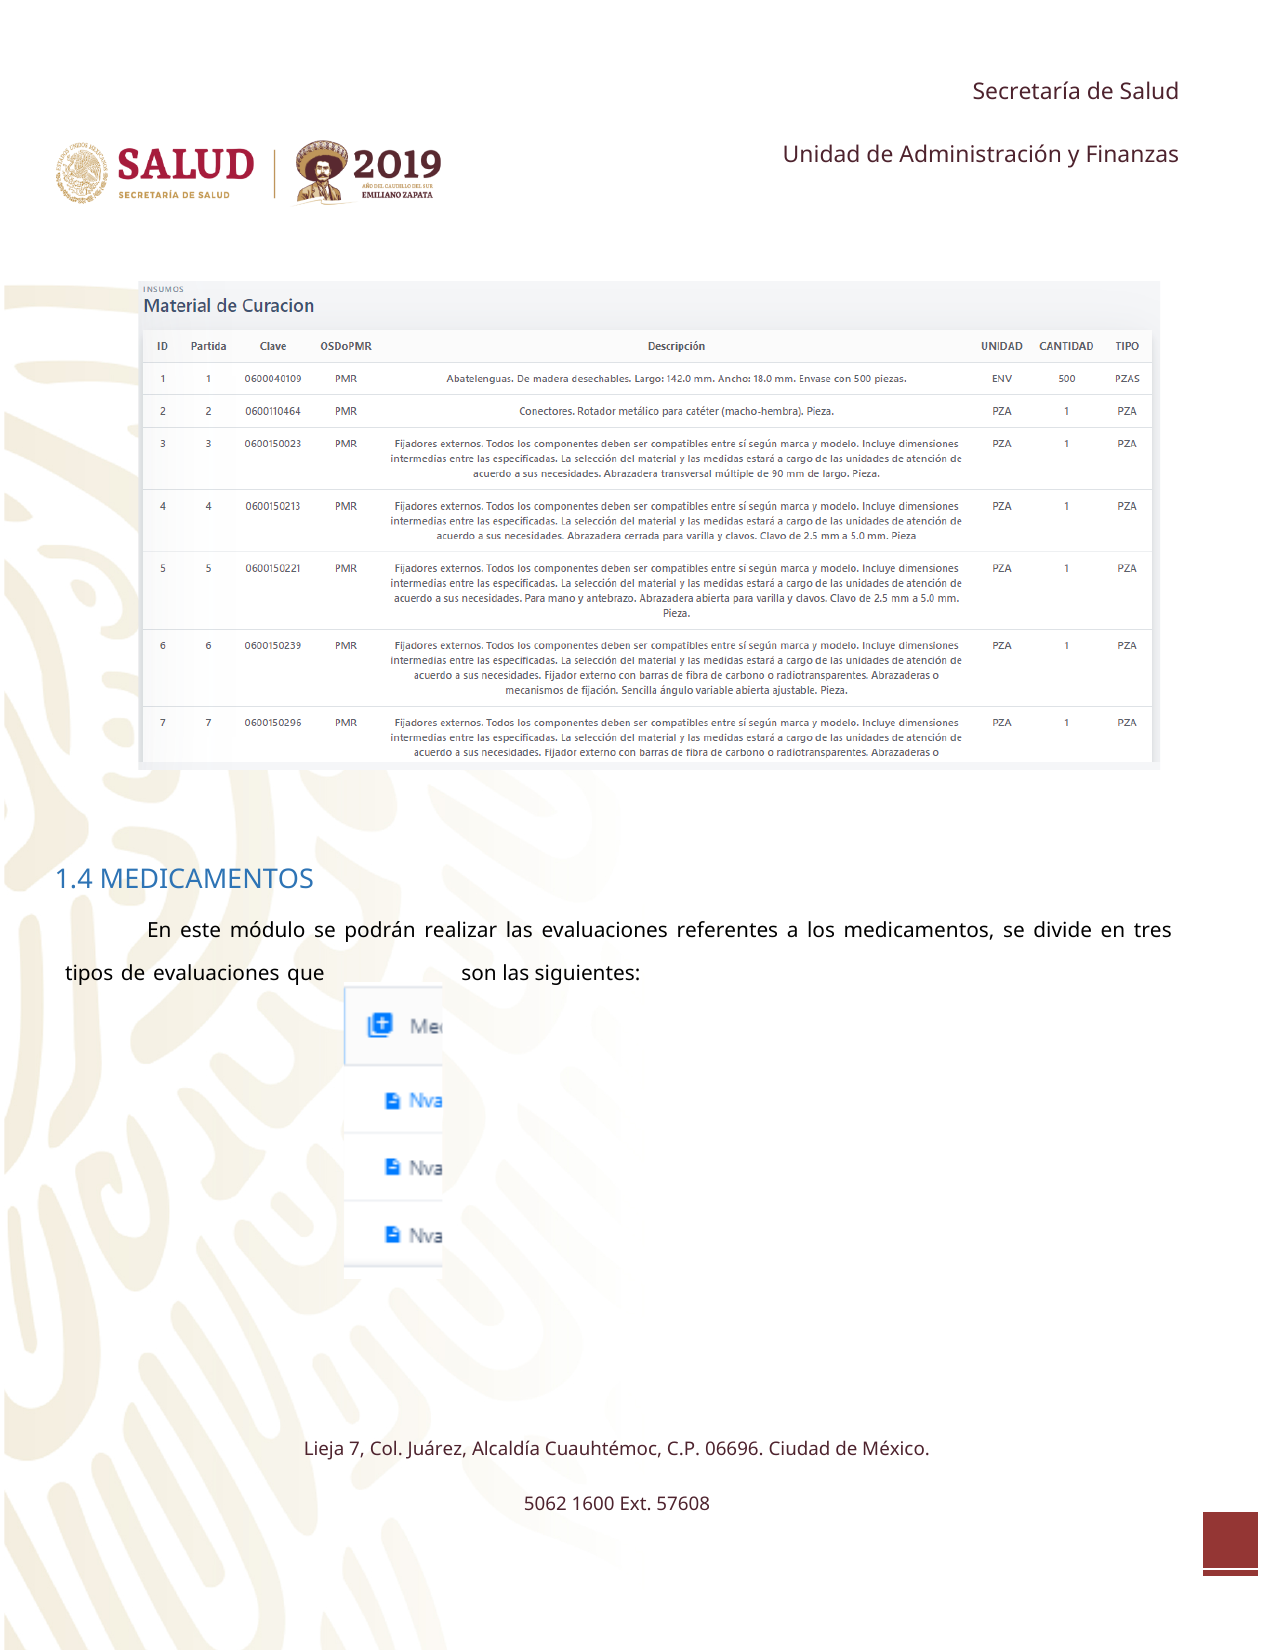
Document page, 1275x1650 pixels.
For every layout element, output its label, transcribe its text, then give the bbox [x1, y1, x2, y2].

picture [4, 0, 1275, 1650]
subtitle 1.4 MEDICAMENTOS [54, 860, 1084, 897]
text En este módulo se podrán realizar las evaluaciones referentes a los medicamentos, se divide en tres tipos de evaluaciones que son las siguientes: [65, 915, 1174, 986]
